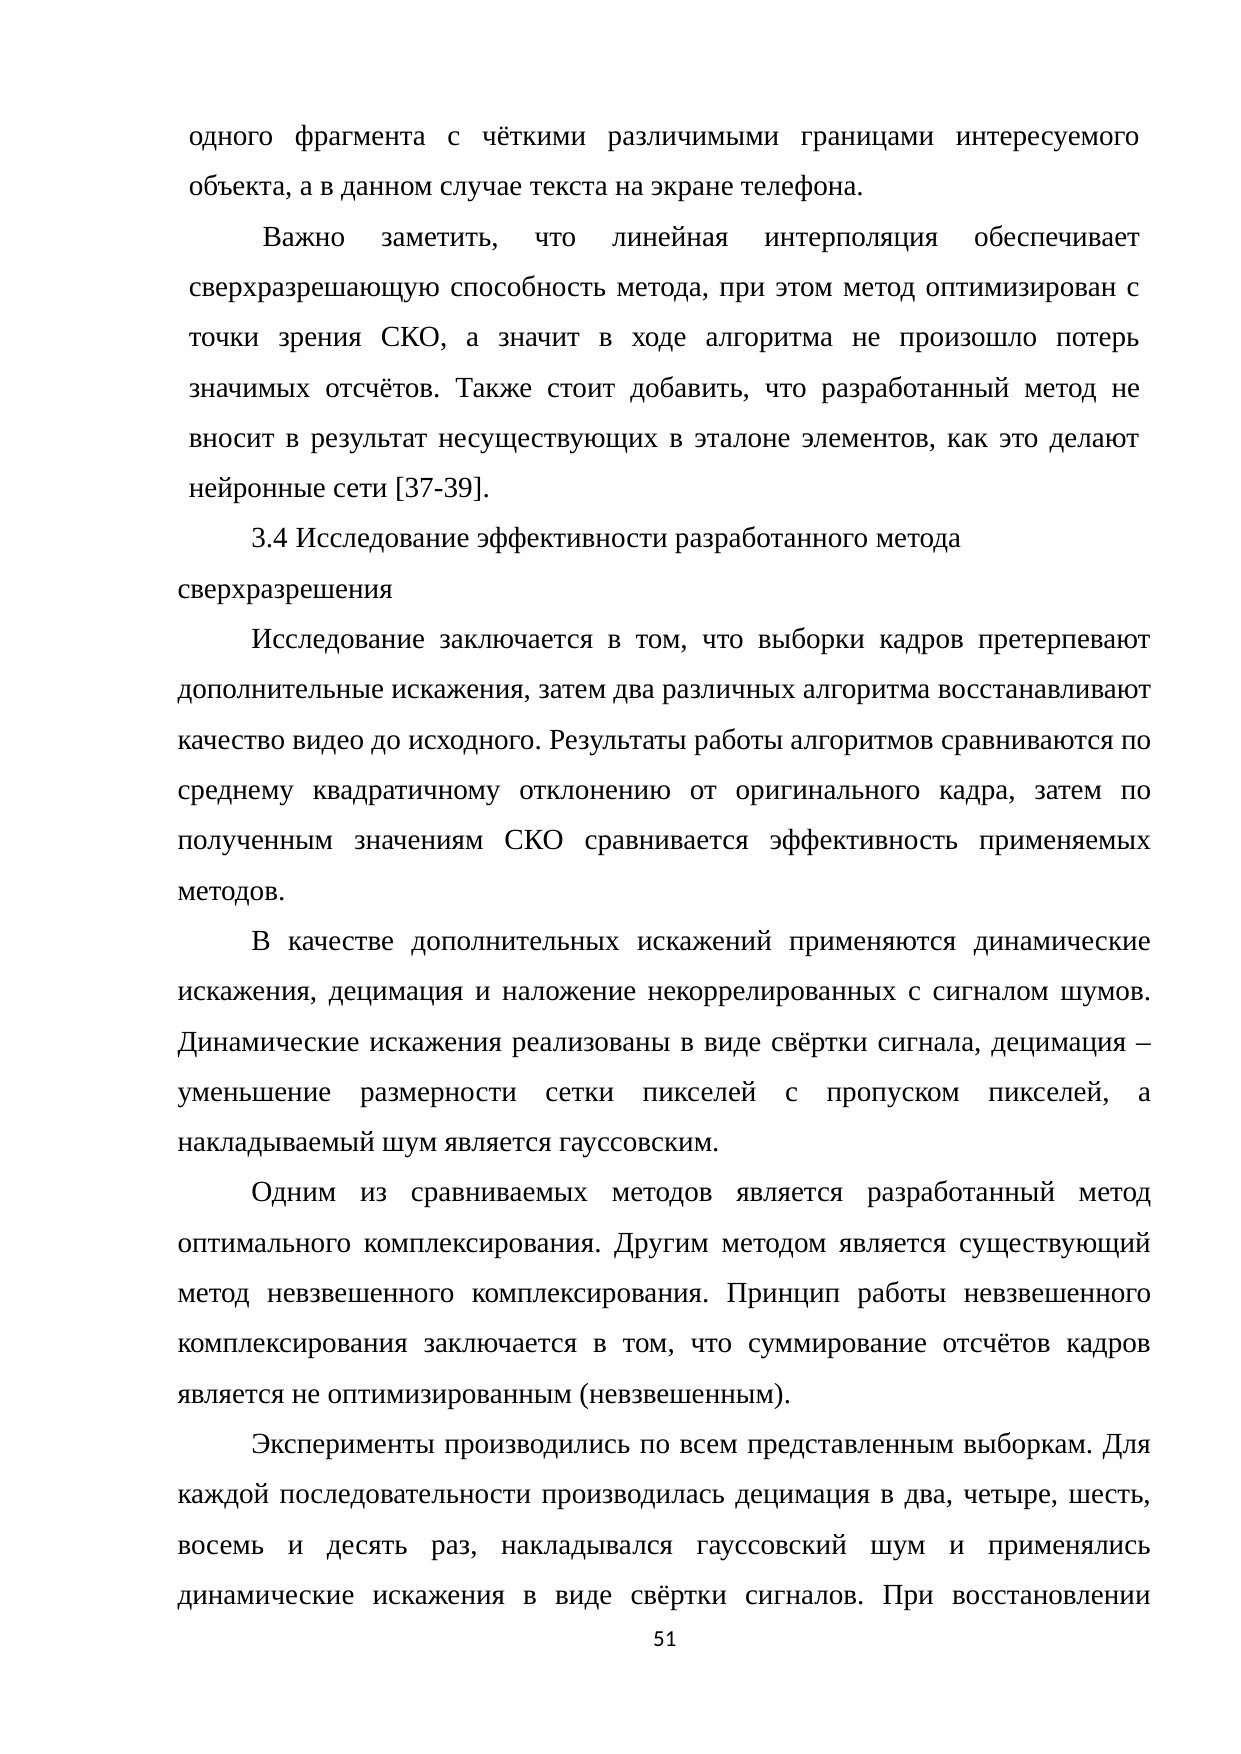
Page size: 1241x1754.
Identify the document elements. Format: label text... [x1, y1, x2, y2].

list Исследование эффективности разработанного метода сверхразрешения [177, 521, 1152, 604]
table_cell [177, 118, 1152, 521]
text Исследование заключается в том, что выборки кадров претерпевают дополнительные искажения, затем два различных алгоритма восстанавливают качество видео до исходного. Результаты работы алгоритмов сравниваются по среднему квадратичному отклонению от оригинального кадра, затем по полученным значениям СКО сравнивается эффективность применяемых методов. [177, 621, 1152, 906]
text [177, 1426, 1152, 1611]
text Одним из сравниваемых методов является разработанный метод оптимального комплексирования. Другим методом является существующий метод невзвешенного комплексирования. Принцип работы невзвешенного комплексирования заключается в том, что суммирование отсчётов кадров является не оптимизированным (невзвешенным). [177, 1174, 1152, 1409]
text В качестве дополнительных искажений применяются динамические искажения, децимация и наложение некоррелированных с сигналом шумов. Динамические искажения реализованы в виде свёртки сигнала, децимация – уменьшение размерности сетки пикселей с пропуском пикселей, а накладываемый шум является гауссовским. [177, 923, 1152, 1158]
